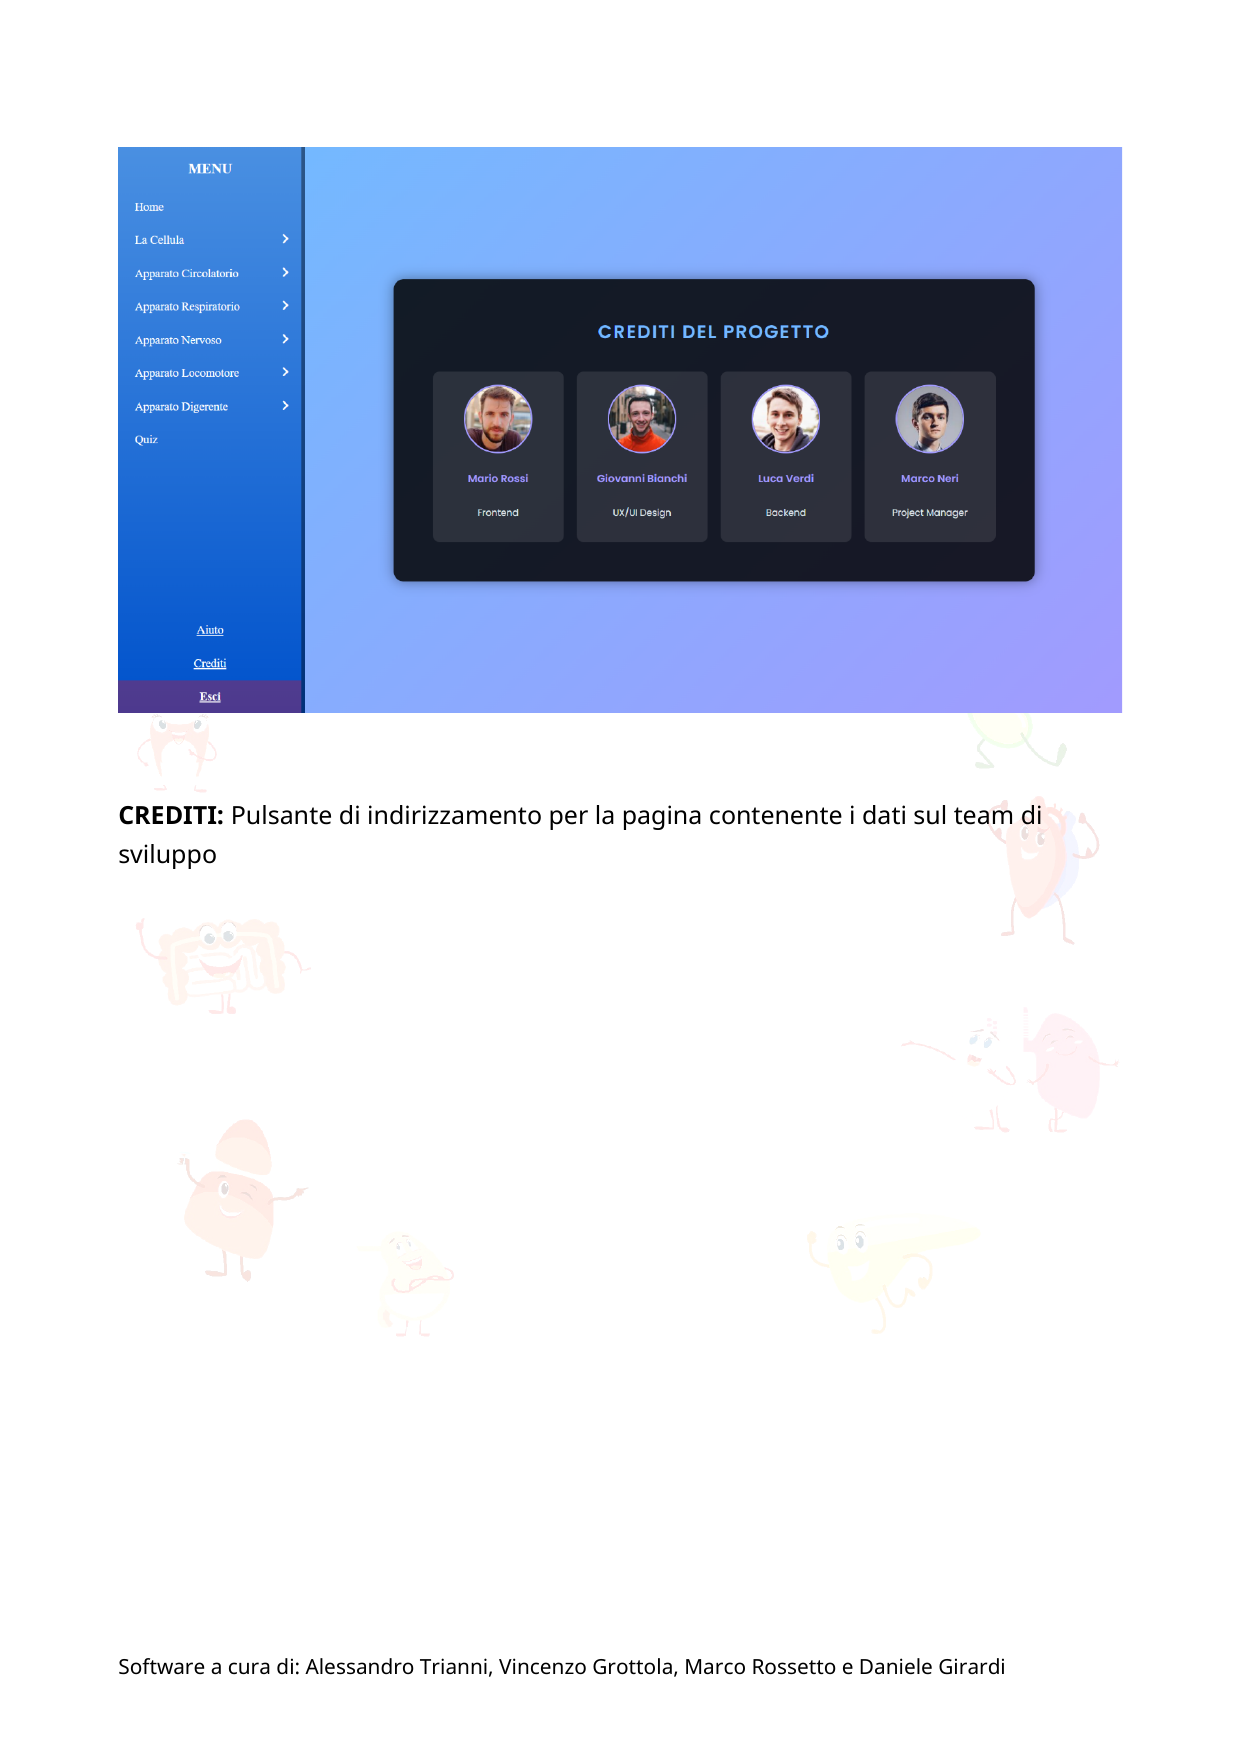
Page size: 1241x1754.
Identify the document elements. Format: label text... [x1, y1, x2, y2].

text CREDITI: Pulsante di indirizzamento per la pagina contenente i dati sul team di sviluppo [118, 797, 1122, 871]
picture [118, 147, 1123, 713]
